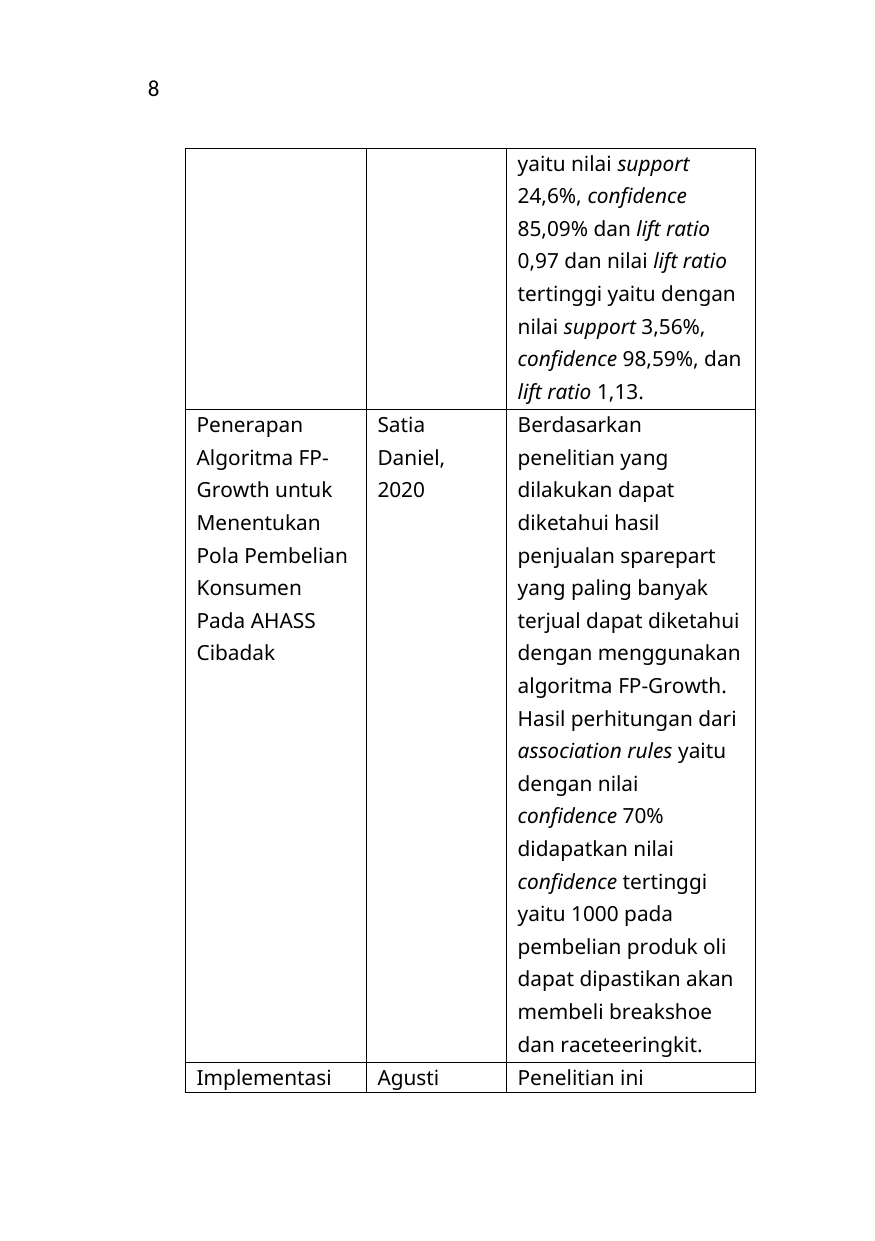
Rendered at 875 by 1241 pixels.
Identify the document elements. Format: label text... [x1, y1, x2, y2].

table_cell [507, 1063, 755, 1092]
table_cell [186, 1063, 366, 1092]
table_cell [367, 149, 506, 409]
table_cell Satia Daniel, 2020 [367, 410, 506, 1062]
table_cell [507, 149, 755, 409]
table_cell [186, 149, 366, 409]
table_cell Penerapan Algoritma FP-Growth untuk Menentukan Pola Pembelian Konsumen Pada AHASS Cibadak [186, 410, 366, 1062]
table_cell Agusti Winata, 2021 [367, 1063, 506, 1092]
table_cell Berdasarkan penelitian yang dilakukan dapat diketahui hasil penjualan sparepart yang paling banyak terjual dapat diketahui dengan menggunakan algoritma FP-Growth. Hasil perhitungan dari association rules yaitu dengan nilai confidence 70% didapatkan nilai confidence tertinggi yaitu 1000 pada pembelian produk oli dapat dipastikan akan membeli breakshoe dan raceteeringkit. [507, 410, 755, 1062]
